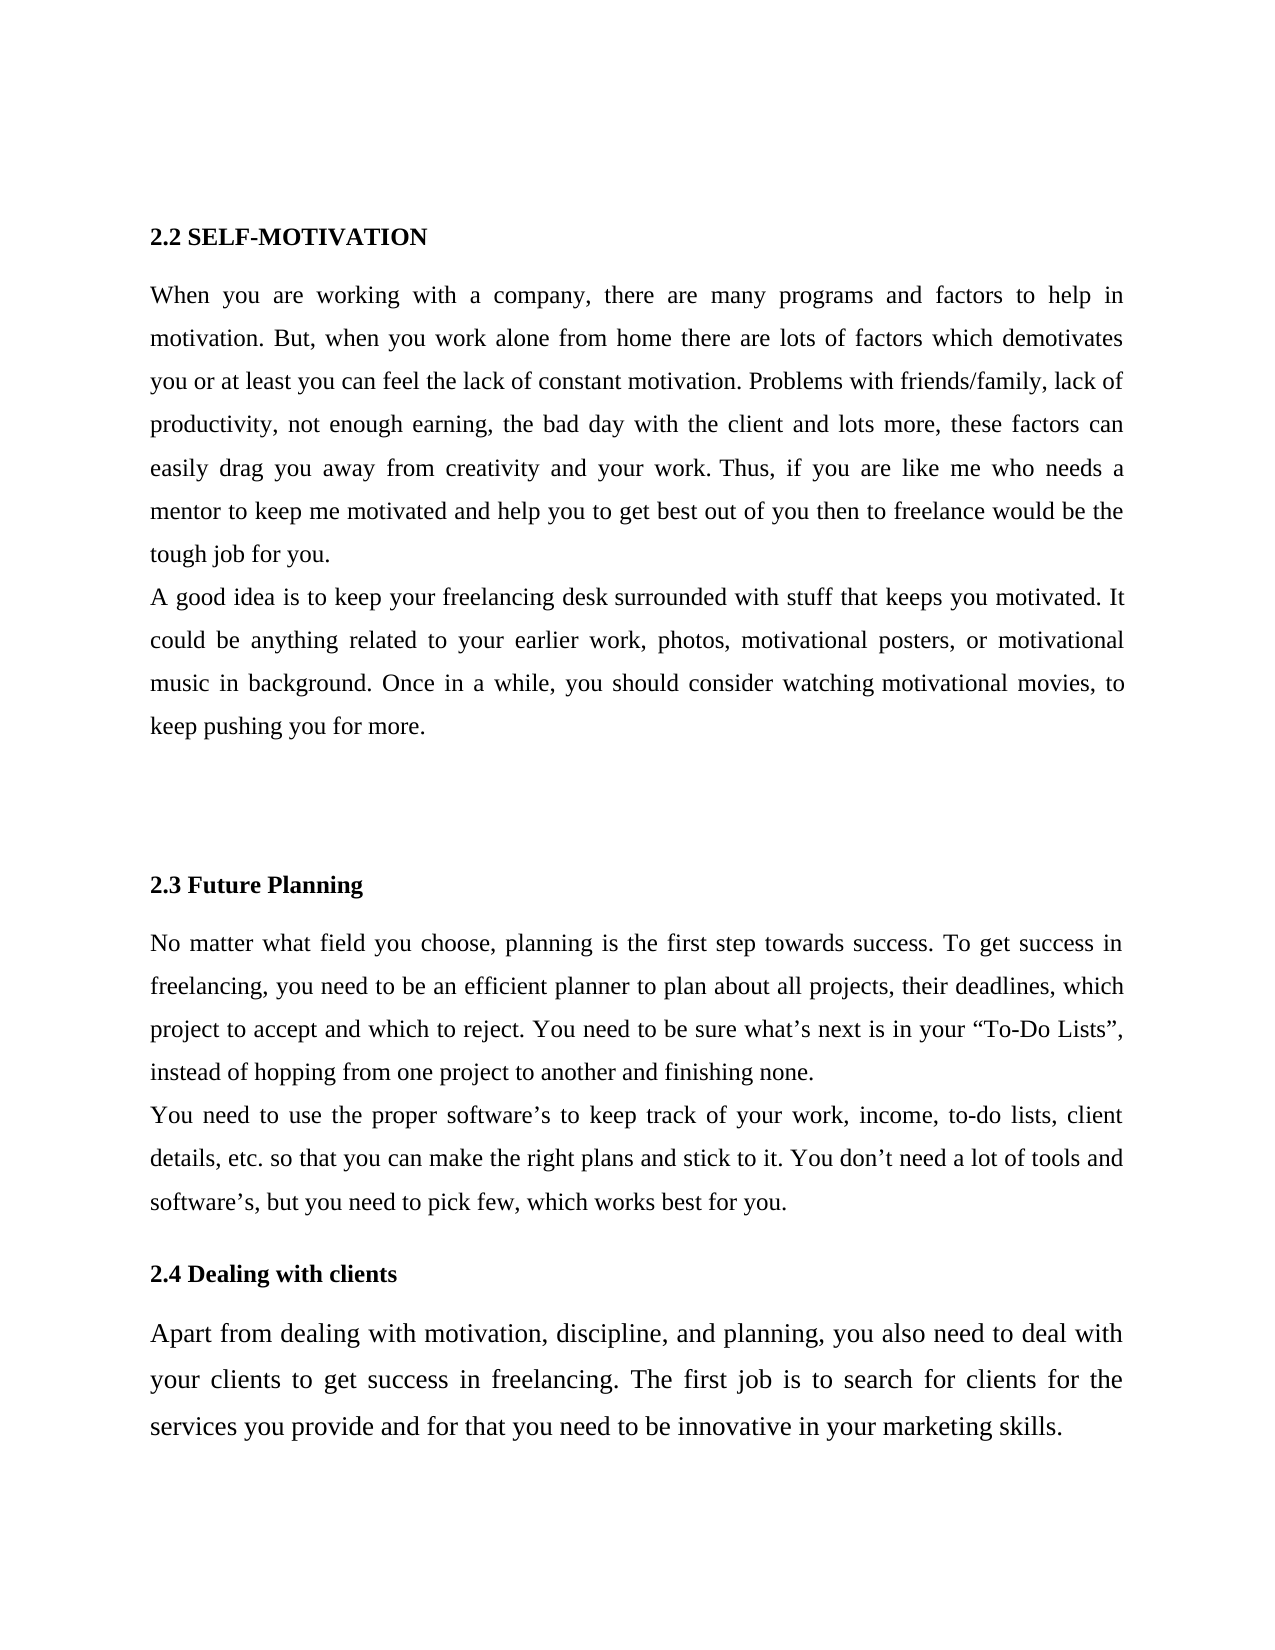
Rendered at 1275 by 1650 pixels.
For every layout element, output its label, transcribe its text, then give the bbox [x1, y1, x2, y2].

text No matter what field you choose, planning is the first step towards success. To get success in freelancing, you need to be an efficient planner to plan about all projects, their deadlines, which project to accept and which to reject. You need to be sure what’s next is in your “To-Do Lists”, instead of hopping from one project to another and finishing none. [150, 928, 1125, 1086]
text Apart from dealing with motivation, discipline, and planning, you also need to deal with your clients to get success in freelancing. The first job is to search for clients for the services you provide and for that you need to be innovative in your marketing skills. [150, 1317, 1125, 1441]
subtitle 2.3 Future Planning [150, 870, 1125, 899]
subtitle 2.2 SELF-MOTIVATION [150, 222, 1125, 251]
text You need to use the proper software’s to keep track of your work, income, to-do lists, client details, etc. so that you can make the right plans and stick to it. You don’t need a lot of tools and software’s, but you need to pick few, which works best for you. [150, 1100, 1125, 1215]
text When you are working with a company, there are many programs and factors to help in motivation. But, when you work alone from home there are lots of factors which demotivates you or at least you can feel the lack of constant motivation. Problems with friends/family, lack of productivity, not enough earning, the bad day with the client and lots more, these factors can easily drag you away from creativity and your work. Thus, if you are like me who needs a mentor to keep me motivated and help you to get best out of you then to freelance would be the tough job for you. [150, 280, 1125, 568]
subtitle 2.4 Dealing with clients [150, 1259, 1125, 1288]
text A good idea is to keep your freelancing desk surrounded with stuff that keeps you motivated. It could be anything related to your earlier work, photos, motivational posters, or motivational music in background. Once in a while, you should consider watching motivational movies, to keep pushing you for more. [150, 582, 1125, 740]
